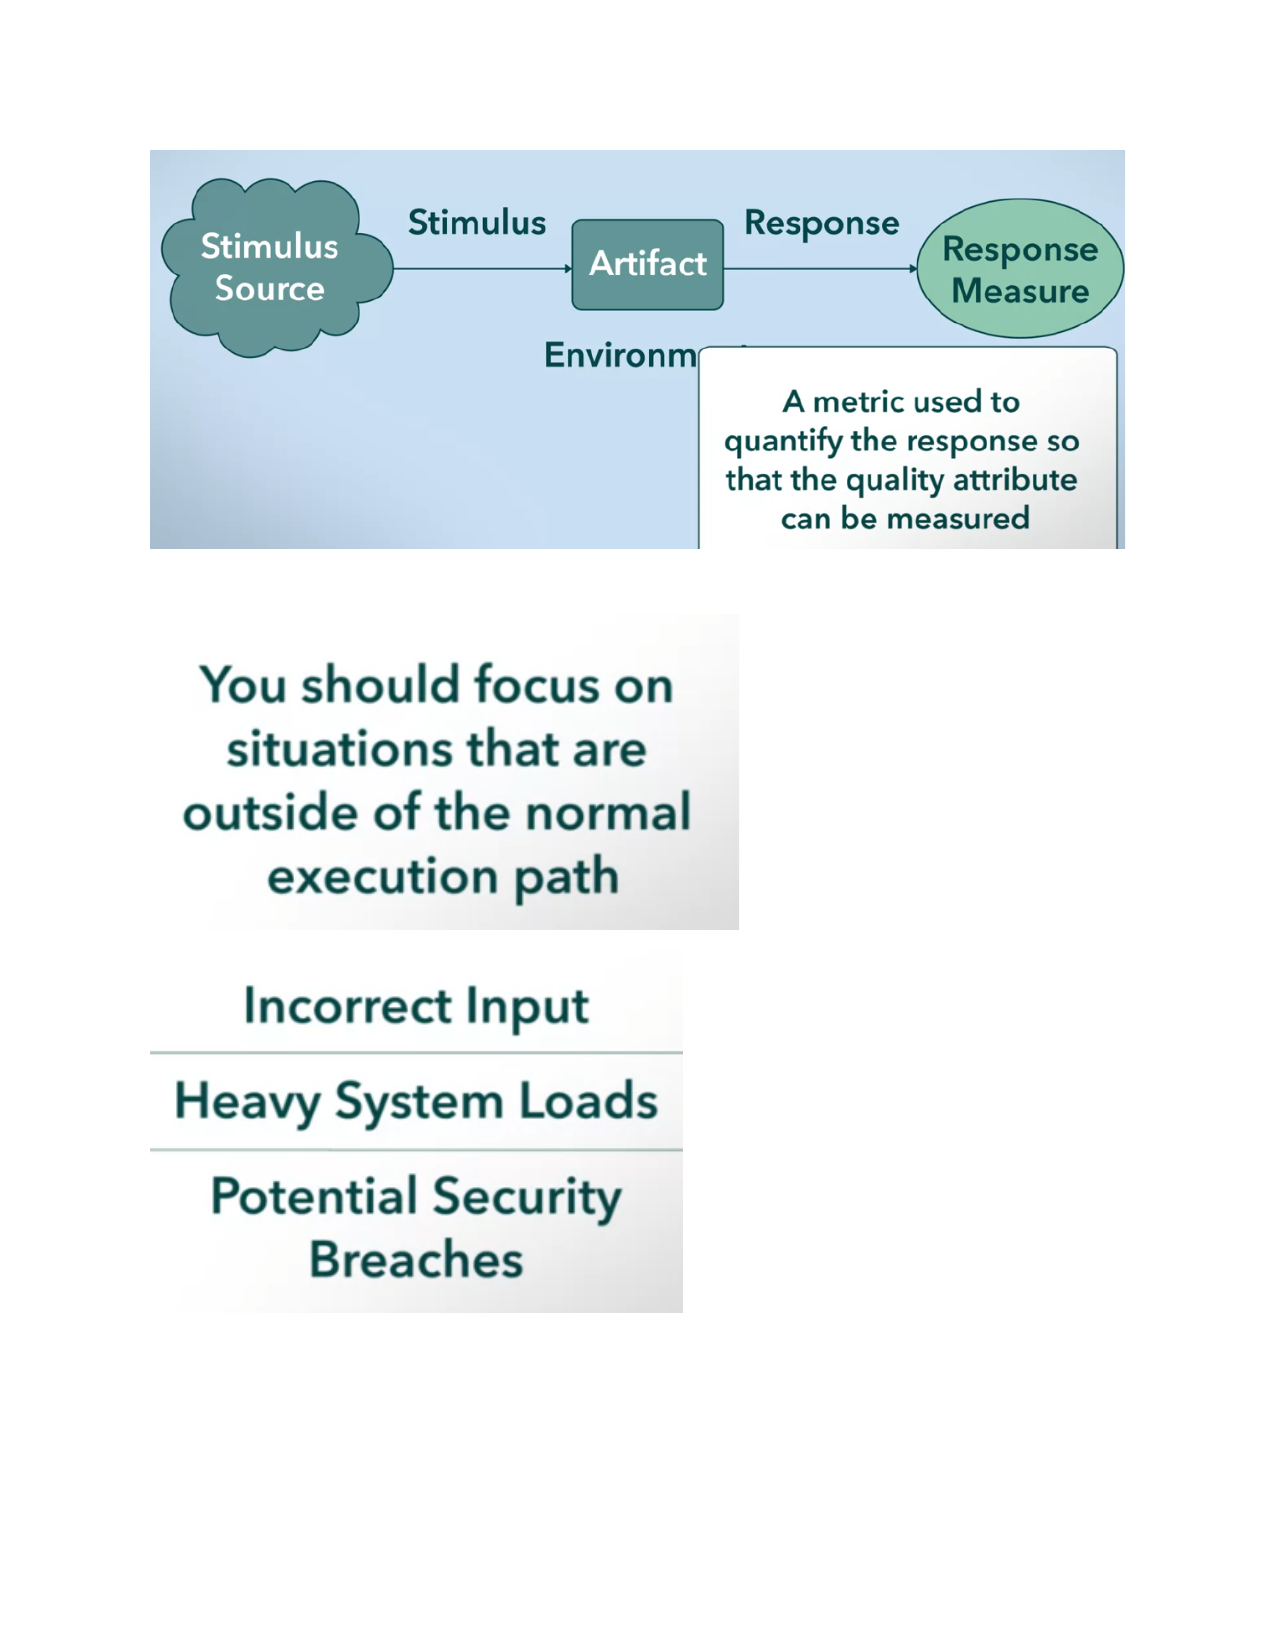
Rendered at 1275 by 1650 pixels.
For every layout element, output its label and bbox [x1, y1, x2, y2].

picture [150, 614, 740, 930]
picture [150, 948, 683, 1313]
picture [150, 150, 1125, 549]
